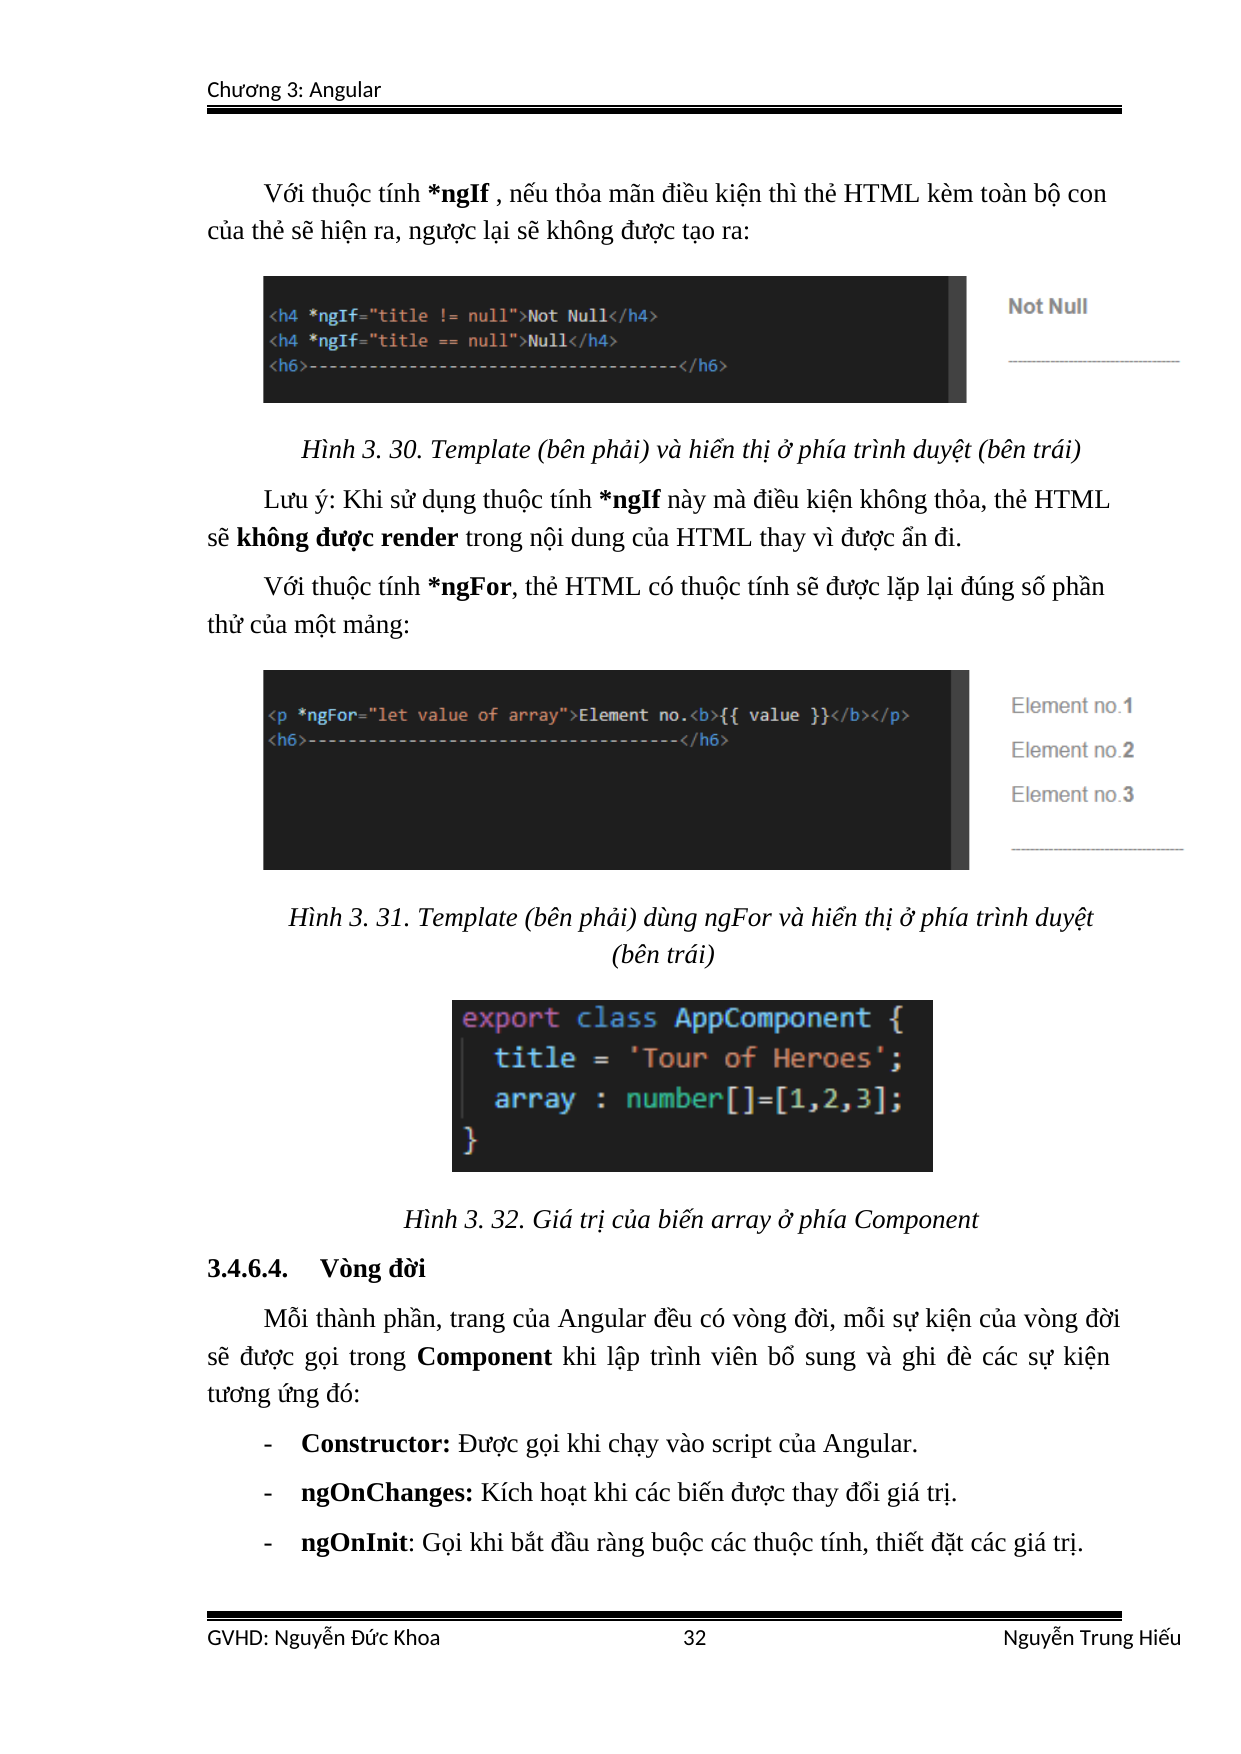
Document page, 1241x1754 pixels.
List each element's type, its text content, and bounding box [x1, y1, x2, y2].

list ngOnInit: Gọi khi bắt đầu ràng buộc các thuộc tính, thiết đặt các giá trị. [263, 1526, 1122, 1557]
picture [263, 670, 1211, 870]
text Với thuộc tính *ngFor, thẻ HTML có thuộc tính sẽ được lặp lại đúng số phần thử của một mảng: [207, 571, 1122, 639]
picture [452, 1000, 933, 1172]
text Mỗi thành phần, trang của Angular đều có vòng đời, mỗi sự kiện của vòng đời sẽ được gọi trong Component khi lập trình viên bổ sung và ghi đè các sự kiện tương ứng đó: [207, 1302, 1122, 1408]
text Lưu ý: Khi sử dụng thuộc tính *ngIf này mà điều kiện không thỏa, thẻ HTML sẽ không được render trong nội dung của HTML thay vì được ẩn đi. [207, 483, 1122, 552]
list Vòng đời [207, 1253, 1122, 1284]
picture [263, 276, 1241, 403]
text Với thuộc tính *ngIf , nếu thỏa mãn điều kiện thì thẻ HTML kèm toàn bộ con của thẻ sẽ hiện ra, ngược lại sẽ không được tạo ra: [207, 177, 1122, 245]
list ngOnChanges: Kích hoạt khi các biến được thay đổi giá trị. [263, 1477, 1122, 1508]
list Constructor: Được gọi khi chạy vào script của Angular. [263, 1427, 1122, 1458]
